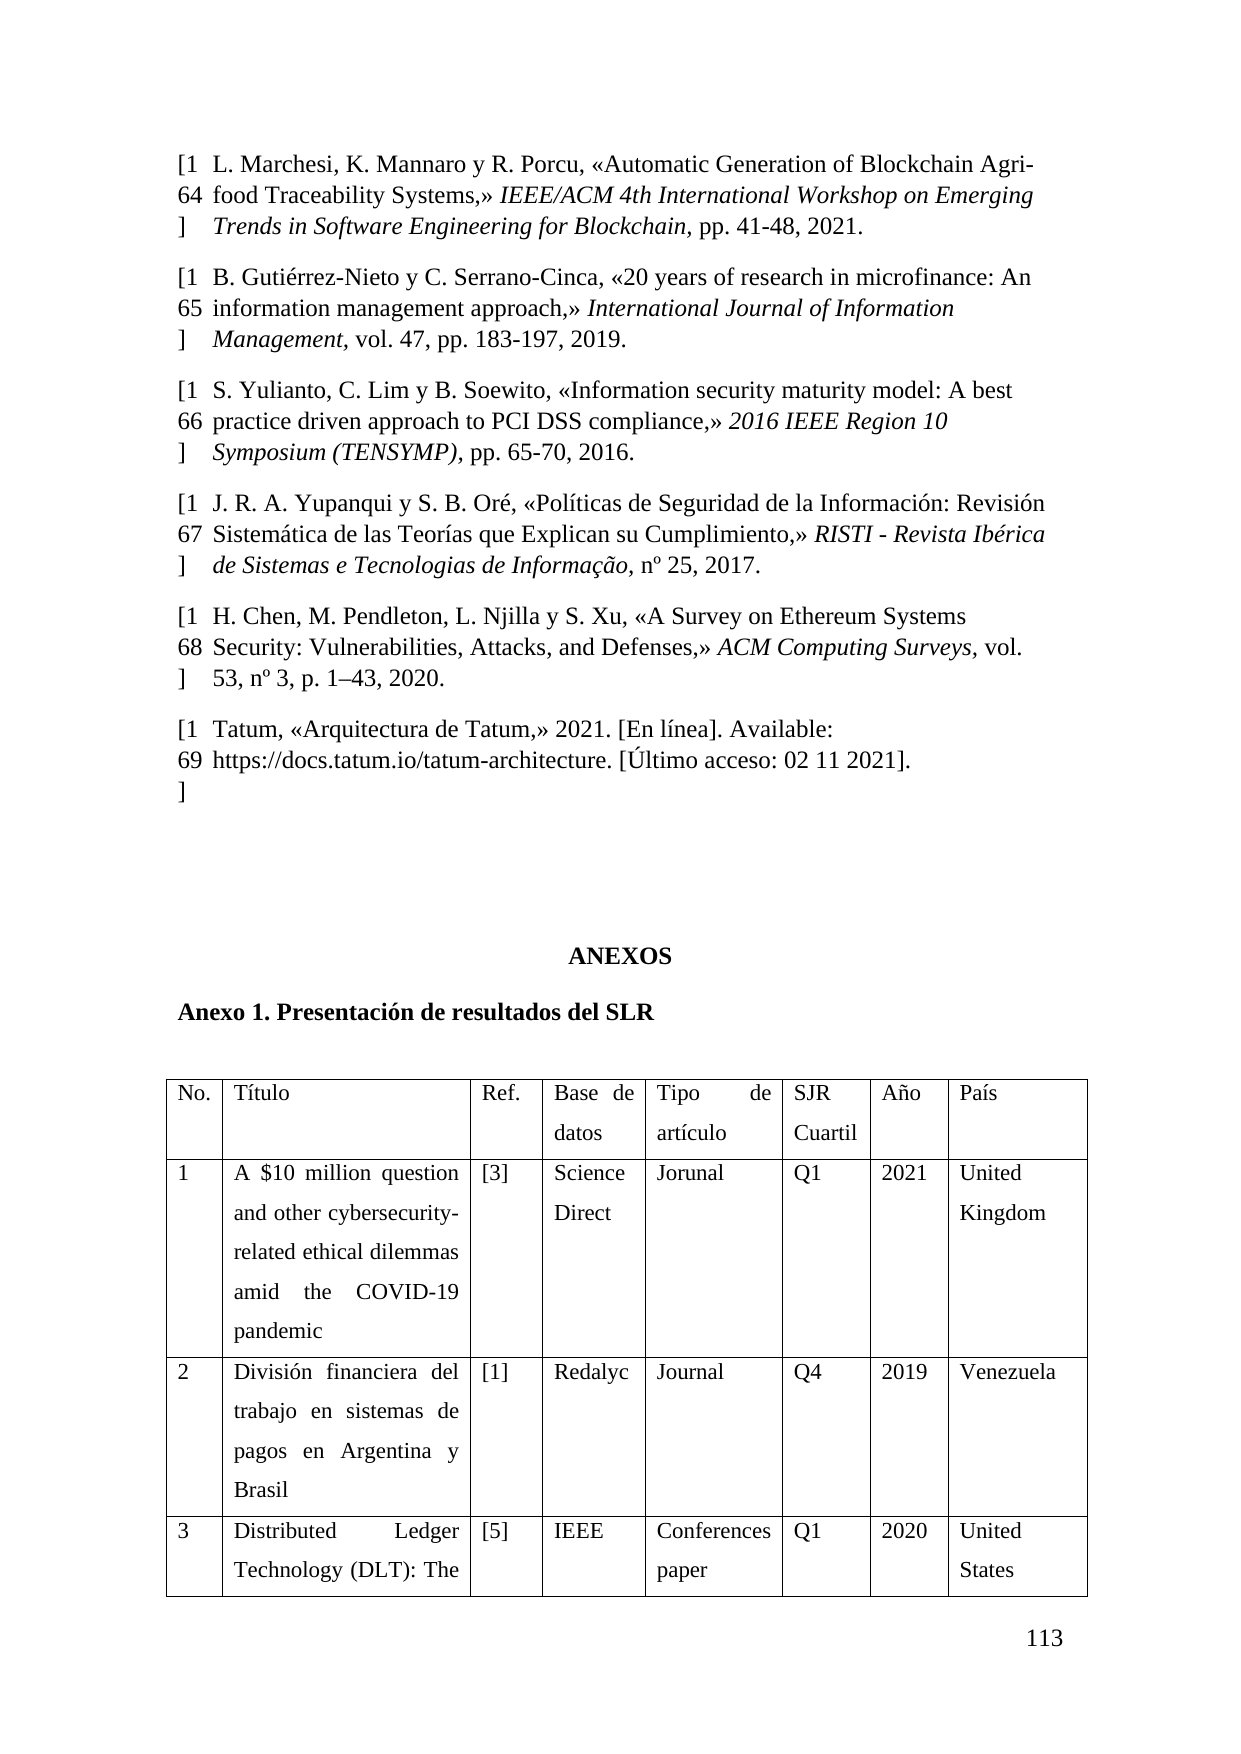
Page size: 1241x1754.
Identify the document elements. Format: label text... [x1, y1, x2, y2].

table_header SJR Cuartil [783, 1080, 870, 1158]
table_cell Jorunal [646, 1160, 782, 1357]
table_cell División financiera del trabajo en sistemas de pagos en Argentina y Brasil [223, 1358, 470, 1516]
table_cell 2020 [871, 1517, 948, 1596]
table_header Título [223, 1080, 470, 1158]
table_cell [471, 1358, 542, 1516]
table_cell United Kingdom [949, 1160, 1087, 1357]
table_cell Science Direct [543, 1160, 645, 1357]
table_cell [471, 1517, 542, 1596]
table_header No. [167, 1080, 222, 1158]
table_cell Journal [646, 1358, 782, 1516]
table_cell A $10 million question and other cybersecurity-related ethical dilemmas amid the COVID-19 pandemic [223, 1160, 470, 1357]
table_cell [223, 1517, 470, 1596]
table_cell [471, 1160, 542, 1357]
table_header Año [871, 1080, 948, 1158]
table_cell Q4 [783, 1358, 870, 1516]
table_cell 3 [167, 1517, 222, 1596]
table_cell 2021 [871, 1160, 948, 1357]
table_header Ref. [471, 1080, 542, 1158]
table_header Base de datos [543, 1080, 645, 1158]
table_cell Q1 [783, 1517, 870, 1596]
table_cell IEEE [543, 1517, 645, 1596]
text Anexo 1. Presentación de resultados del SLR [177, 997, 1063, 1026]
table_cell 1 [167, 1160, 222, 1357]
table_cell Redalyc [543, 1358, 645, 1516]
table_cell United States [949, 1517, 1087, 1596]
table_header País [949, 1080, 1087, 1158]
table_cell 2019 [871, 1358, 948, 1516]
table_cell Venezuela [949, 1358, 1087, 1516]
table_cell 2 [167, 1358, 222, 1516]
table_cell Conferences paper [646, 1517, 782, 1596]
table_cell Q1 [783, 1160, 870, 1357]
table_header Tipo de artículo [646, 1080, 782, 1158]
text ANEXOS [177, 941, 1063, 970]
